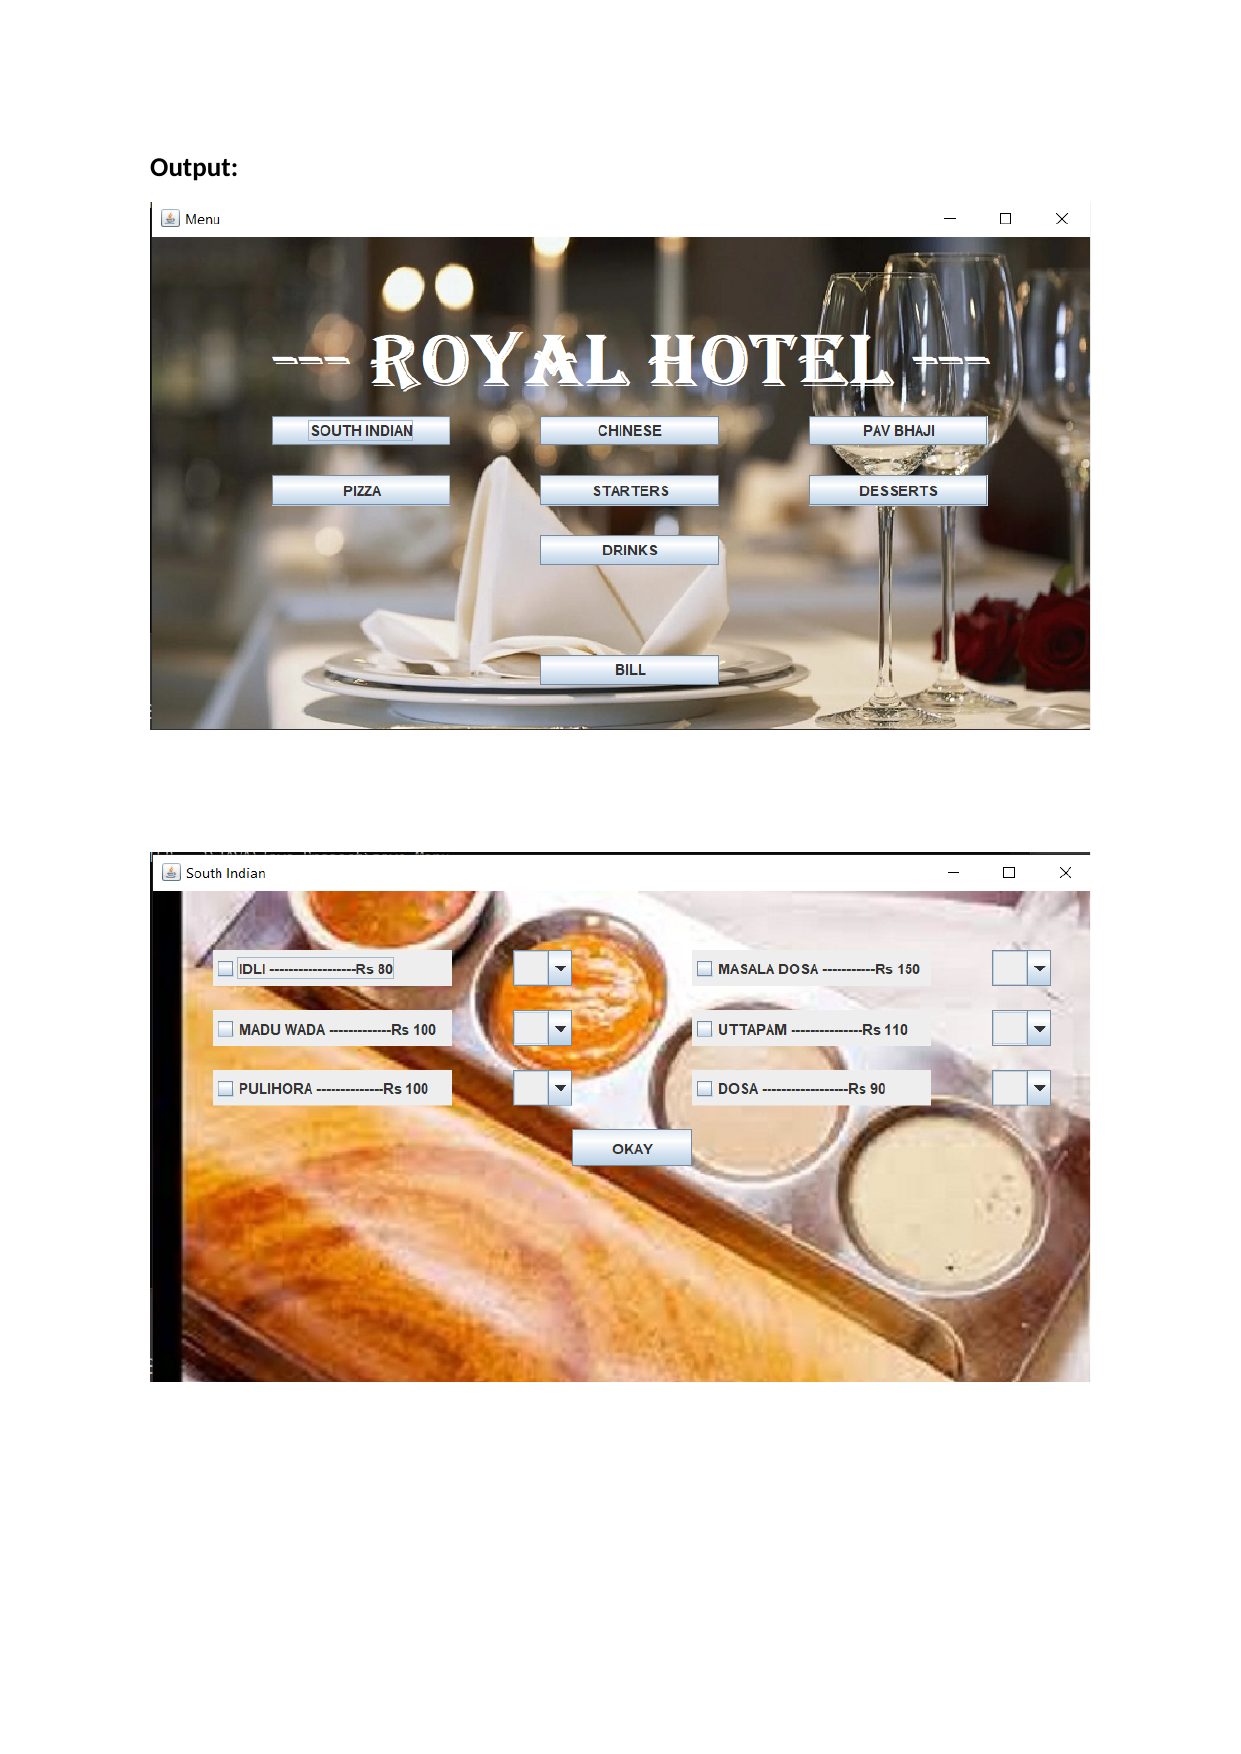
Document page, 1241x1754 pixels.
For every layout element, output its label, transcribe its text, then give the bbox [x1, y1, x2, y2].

picture [150, 202, 1091, 730]
text Output: [150, 150, 1090, 183]
picture [150, 852, 1091, 1382]
